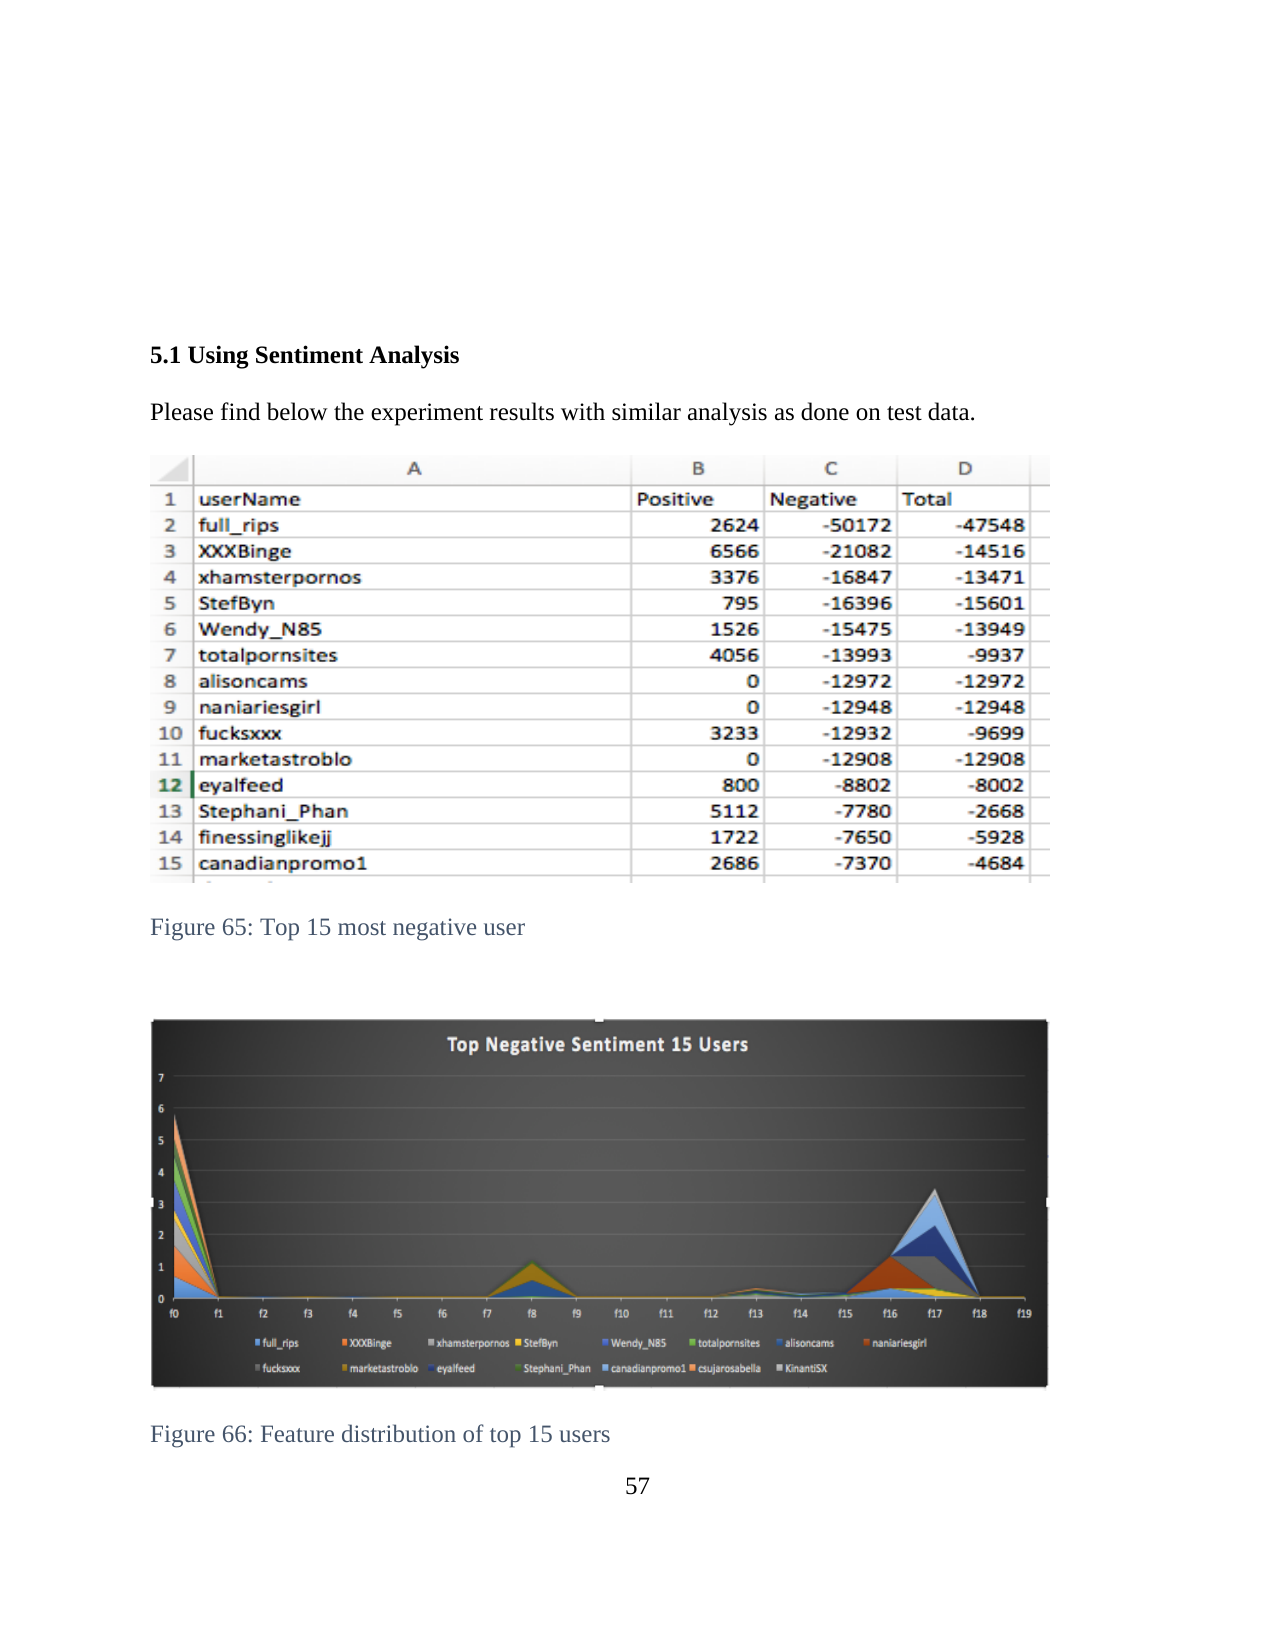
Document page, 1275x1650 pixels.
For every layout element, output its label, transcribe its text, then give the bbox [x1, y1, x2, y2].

text Please find below the experiment results with similar analysis as done on test data. [150, 397, 1125, 426]
picture [150, 455, 1050, 883]
text Figure 65: Top 15 most negative user [150, 912, 1125, 940]
text Figure 66: Feature distribution of top 15 users [150, 1419, 1125, 1448]
picture [150, 1018, 1050, 1391]
text 5.1 Using Sentiment Analysis [150, 340, 1125, 369]
